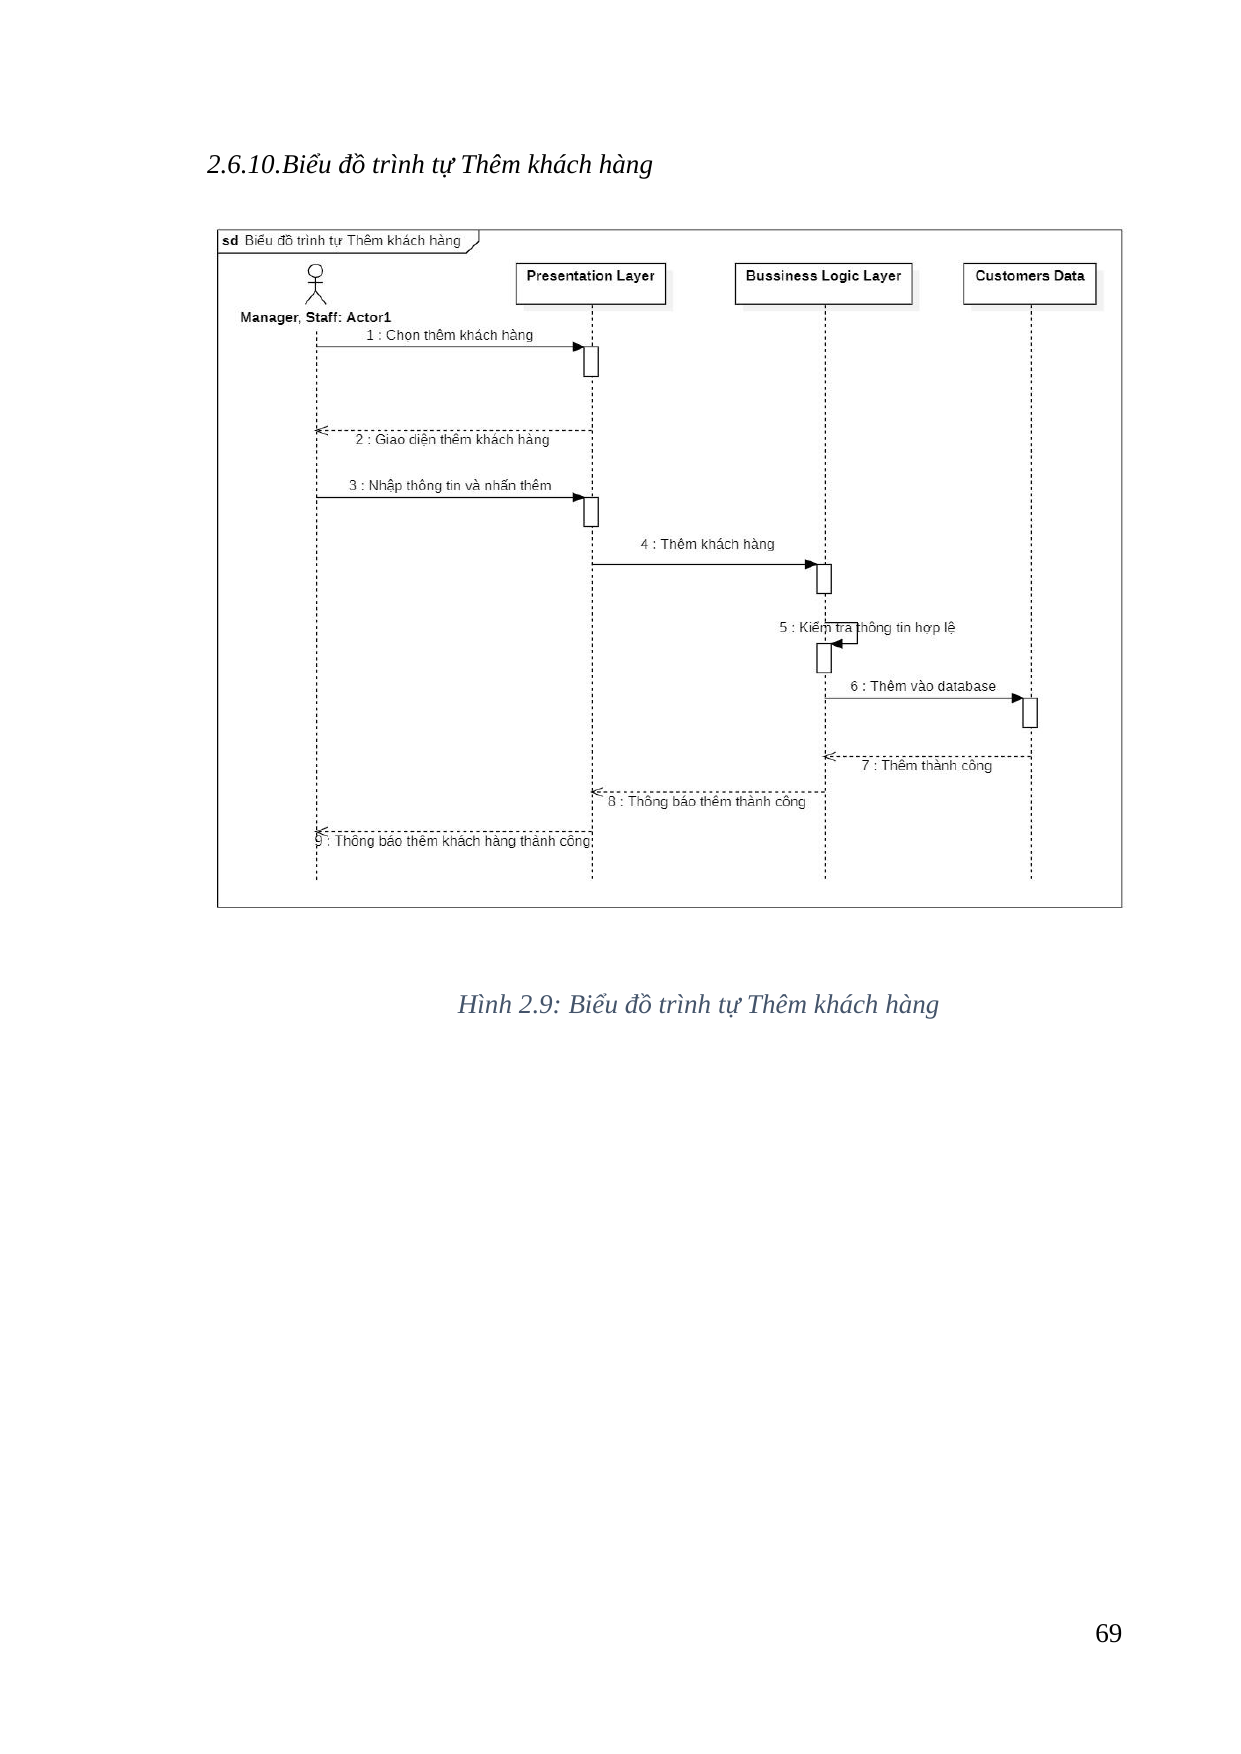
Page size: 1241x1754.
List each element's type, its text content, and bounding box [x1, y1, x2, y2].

text Hình 2.9: Biểu đồ trình tự Thêm khách hàng [207, 988, 1122, 1019]
subtitle Biểu đồ trình tự Thêm khách hàng [207, 148, 1122, 179]
picture [206, 219, 1165, 948]
